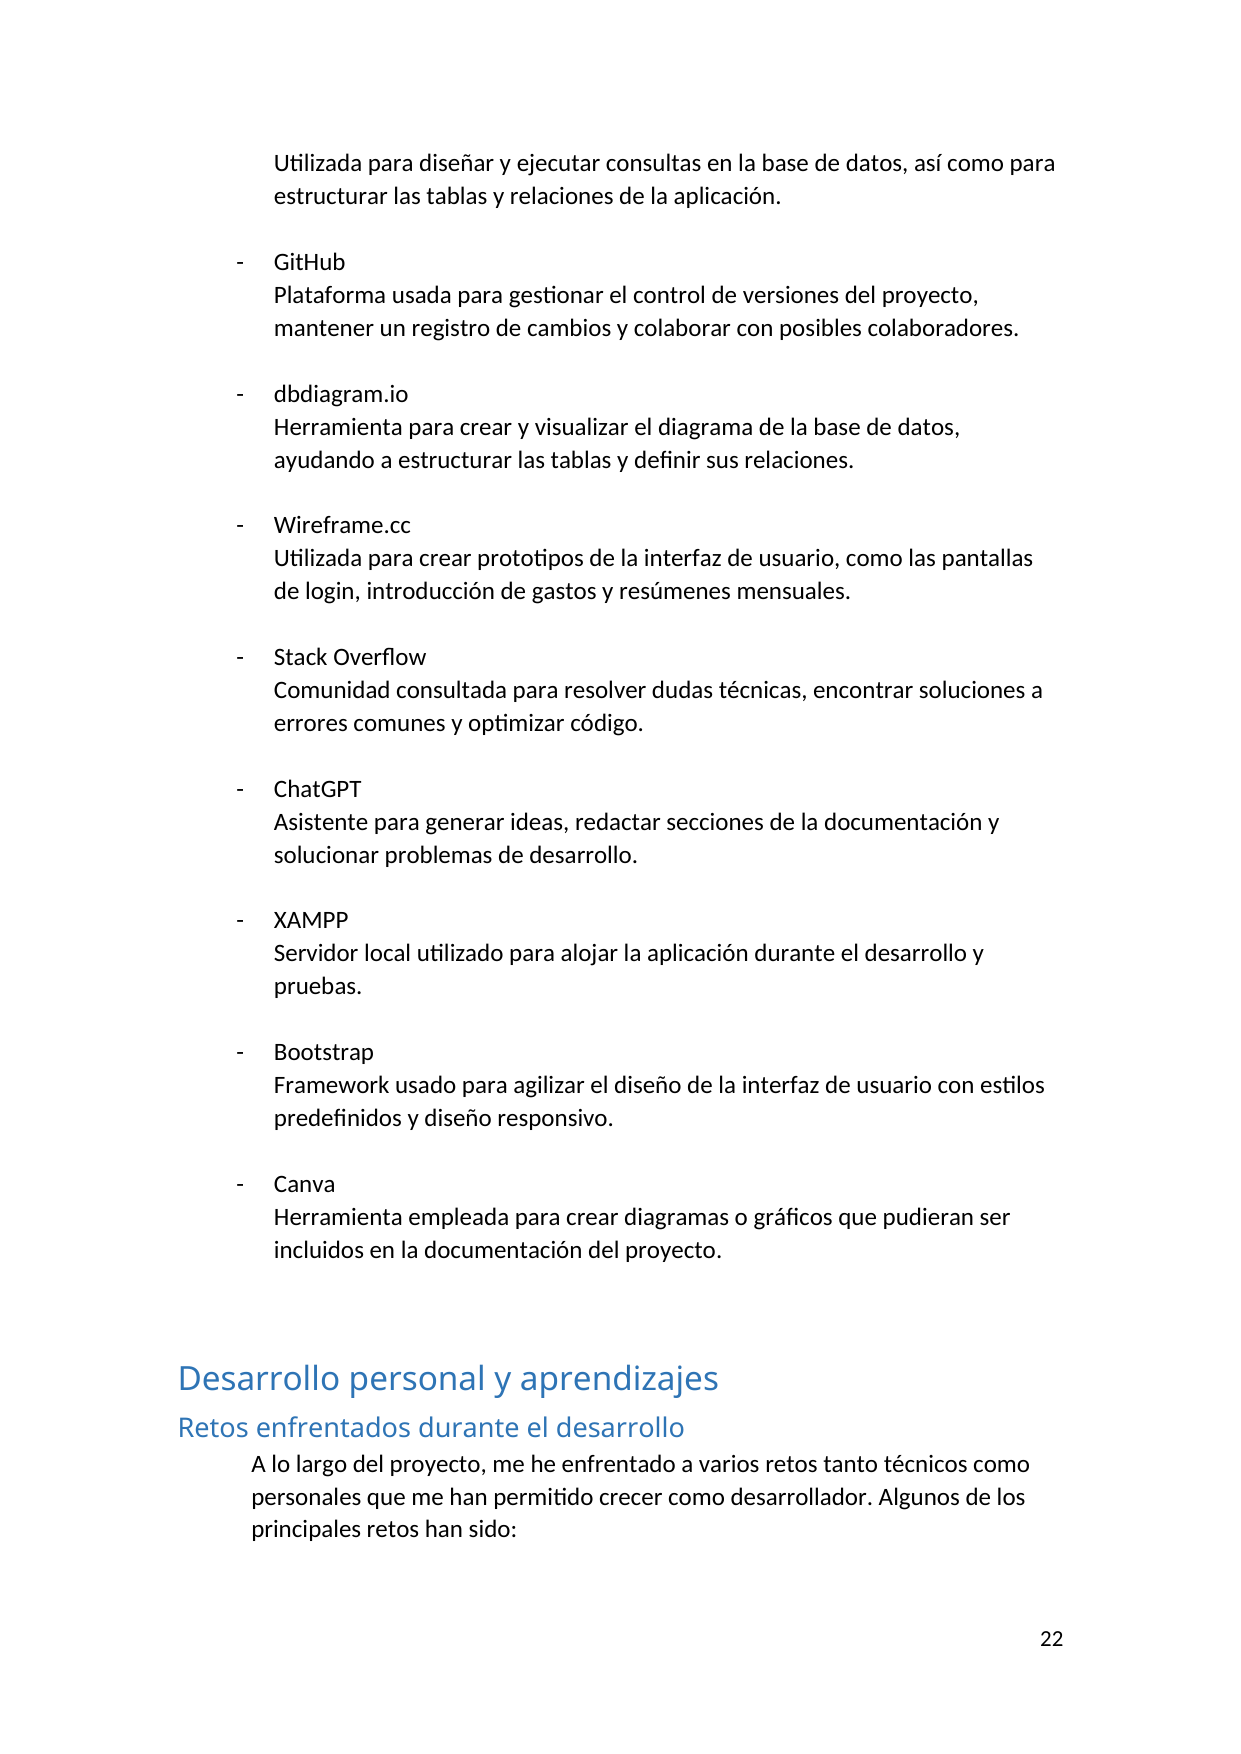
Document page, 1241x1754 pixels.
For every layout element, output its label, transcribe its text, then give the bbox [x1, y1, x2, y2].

list Asistente para generar ideas, redactar secciones de la documentación y solucionar problemas de desarrollo. [274, 806, 1063, 869]
text A lo largo del proyecto, me he enfrentado a varios retos tanto técnicos como personales que me han permitido crecer como desarrollador. Algunos de los principales retos han sido: [251, 1448, 1063, 1544]
list Utilizada para diseñar y ejecutar consultas en la base de datos, así como para estructurar las tablas y relaciones de la aplicación. [274, 148, 1063, 211]
list ChatGPT [236, 773, 1063, 803]
list Wireframe.cc [236, 510, 1063, 540]
list dbdiagram.io [236, 378, 1063, 408]
list Comunidad consultada para resolver dudas técnicas, encontrar soluciones a errores comunes y optimizar código. [274, 674, 1063, 738]
list GitHub [236, 246, 1063, 277]
list Servidor local utilizado para alojar la aplicación durante el desarrollo y pruebas. [274, 938, 1063, 1001]
list Herramienta empleada para crear diagramas o gráficos que pudieran ser incluidos en la documentación del proyecto. [274, 1201, 1063, 1264]
list Bootstrap [236, 1036, 1063, 1067]
list Herramienta para crear y visualizar el diagrama de la base de datos, ayudando a estructurar las tablas y definir sus relaciones. [274, 411, 1063, 474]
subtitle Retos enfrentados durante el desarrollo [177, 1408, 1063, 1445]
list Stack Overflow [236, 641, 1063, 672]
list XAMPP [236, 905, 1063, 935]
list Canva [236, 1168, 1063, 1198]
list Plataforma usada para gestionar el control de versiones del proyecto, mantener un registro de cambios y colaborar con posibles colaboradores. [274, 279, 1063, 343]
list Framework usado para agilizar el diseño de la interfaz de usuario con estilos predefinidos y diseño responsivo. [274, 1069, 1063, 1133]
subtitle Desarrollo personal y aprendizajes [177, 1355, 1063, 1400]
list Utilizada para crear prototipos de la interfaz de usuario, como las pantallas de login, introducción de gastos y resúmenes mensuales. [274, 543, 1063, 606]
